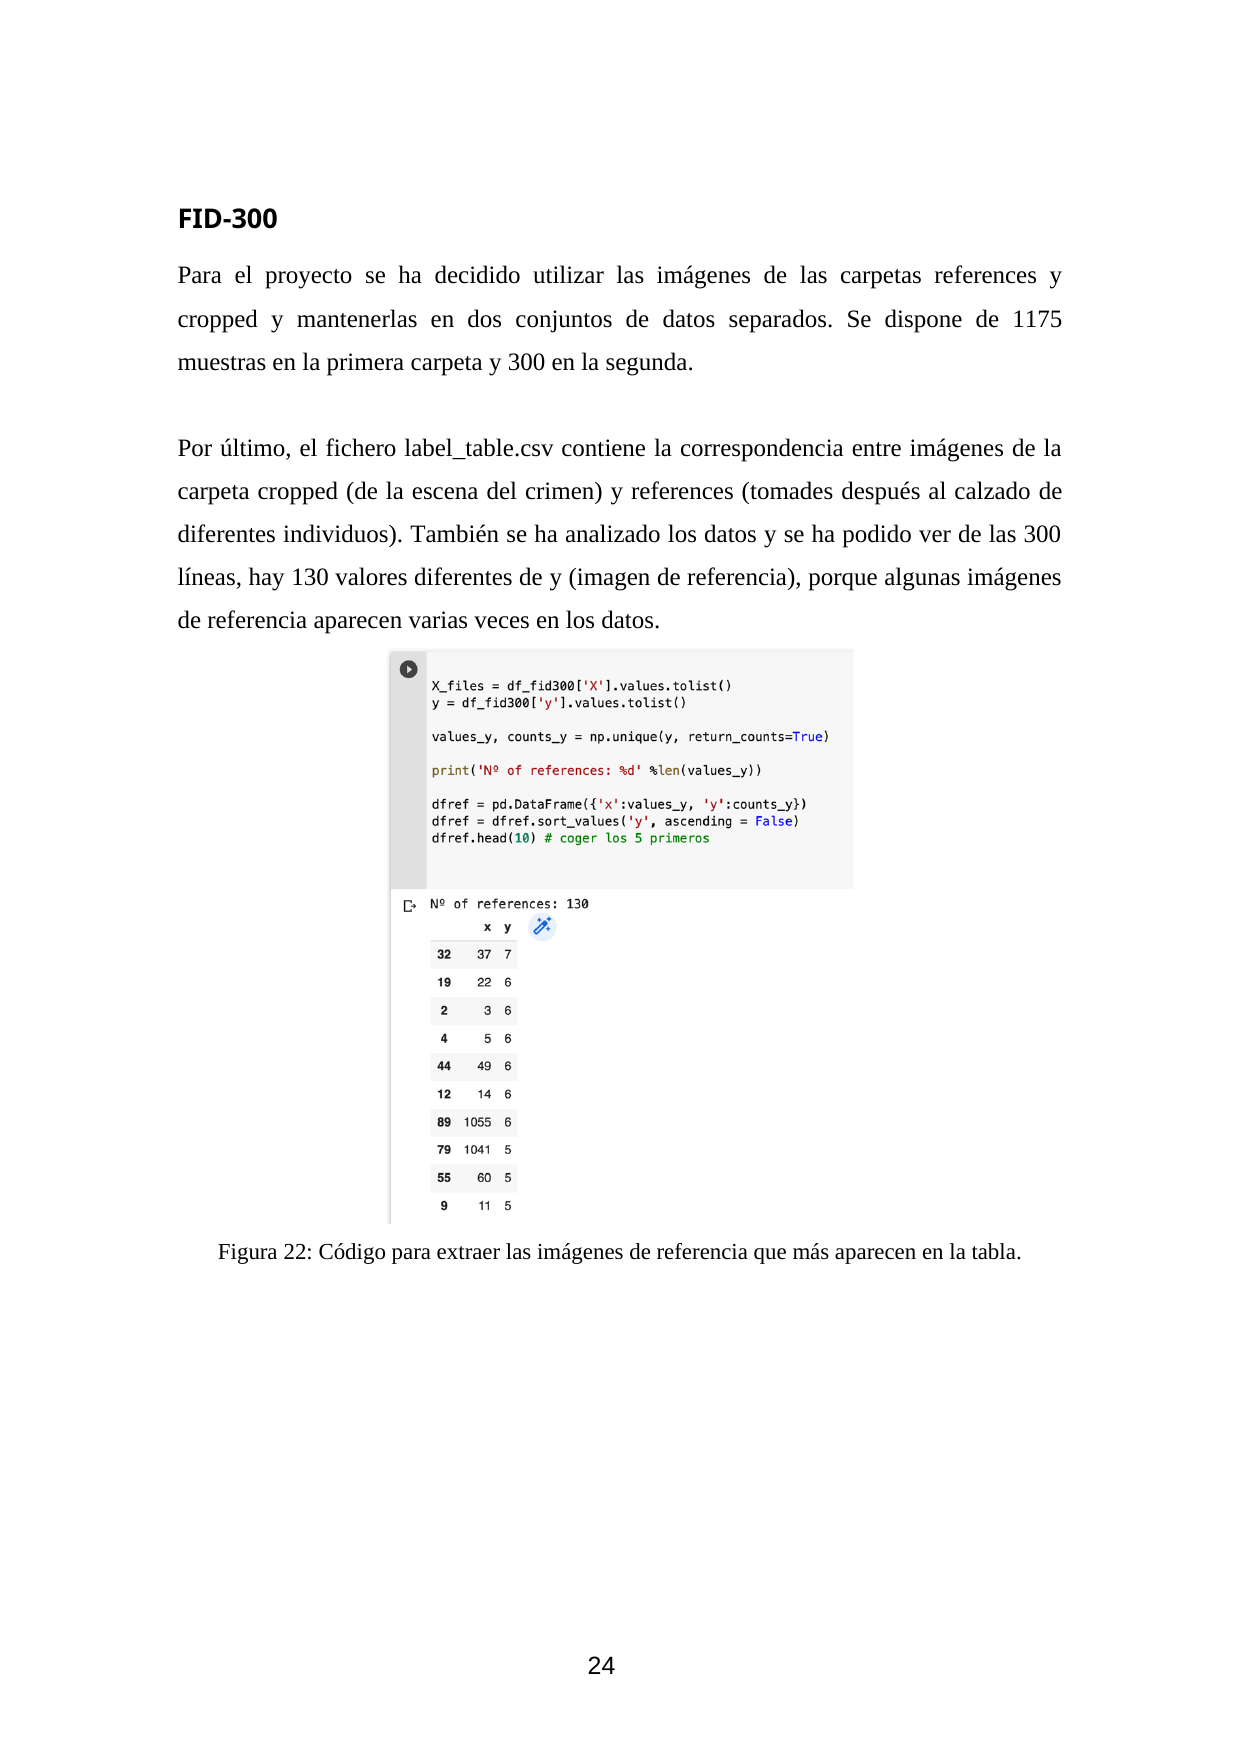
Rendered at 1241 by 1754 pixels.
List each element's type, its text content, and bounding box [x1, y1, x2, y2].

text Para el proyecto se ha decidido utilizar las imágenes de las carpetas references y cropped y mantenerlas en dos conjuntos de datos separados. Se dispone de 1175 muestras en la primera carpeta y 300 en la segunda. [177, 261, 1063, 376]
text Por último, el fichero label_table.csv contiene la correspondencia entre imágenes de la carpeta cropped (de la escena del crimen) y references (tomades después al calzado de diferentes individuos). También se ha analizado los datos y se ha podido ver de las 300 líneas, hay 130 valores diferentes de y (imagen de referencia), porque algunas imágenes de referencia aparecen varias veces en los datos. [177, 433, 1063, 634]
text Figura 22: Código para extraer las imágenes de referencia que más aparecen en la tabla. [177, 1238, 1063, 1265]
picture [386, 648, 854, 1224]
subtitle FID-300 [177, 199, 1063, 236]
